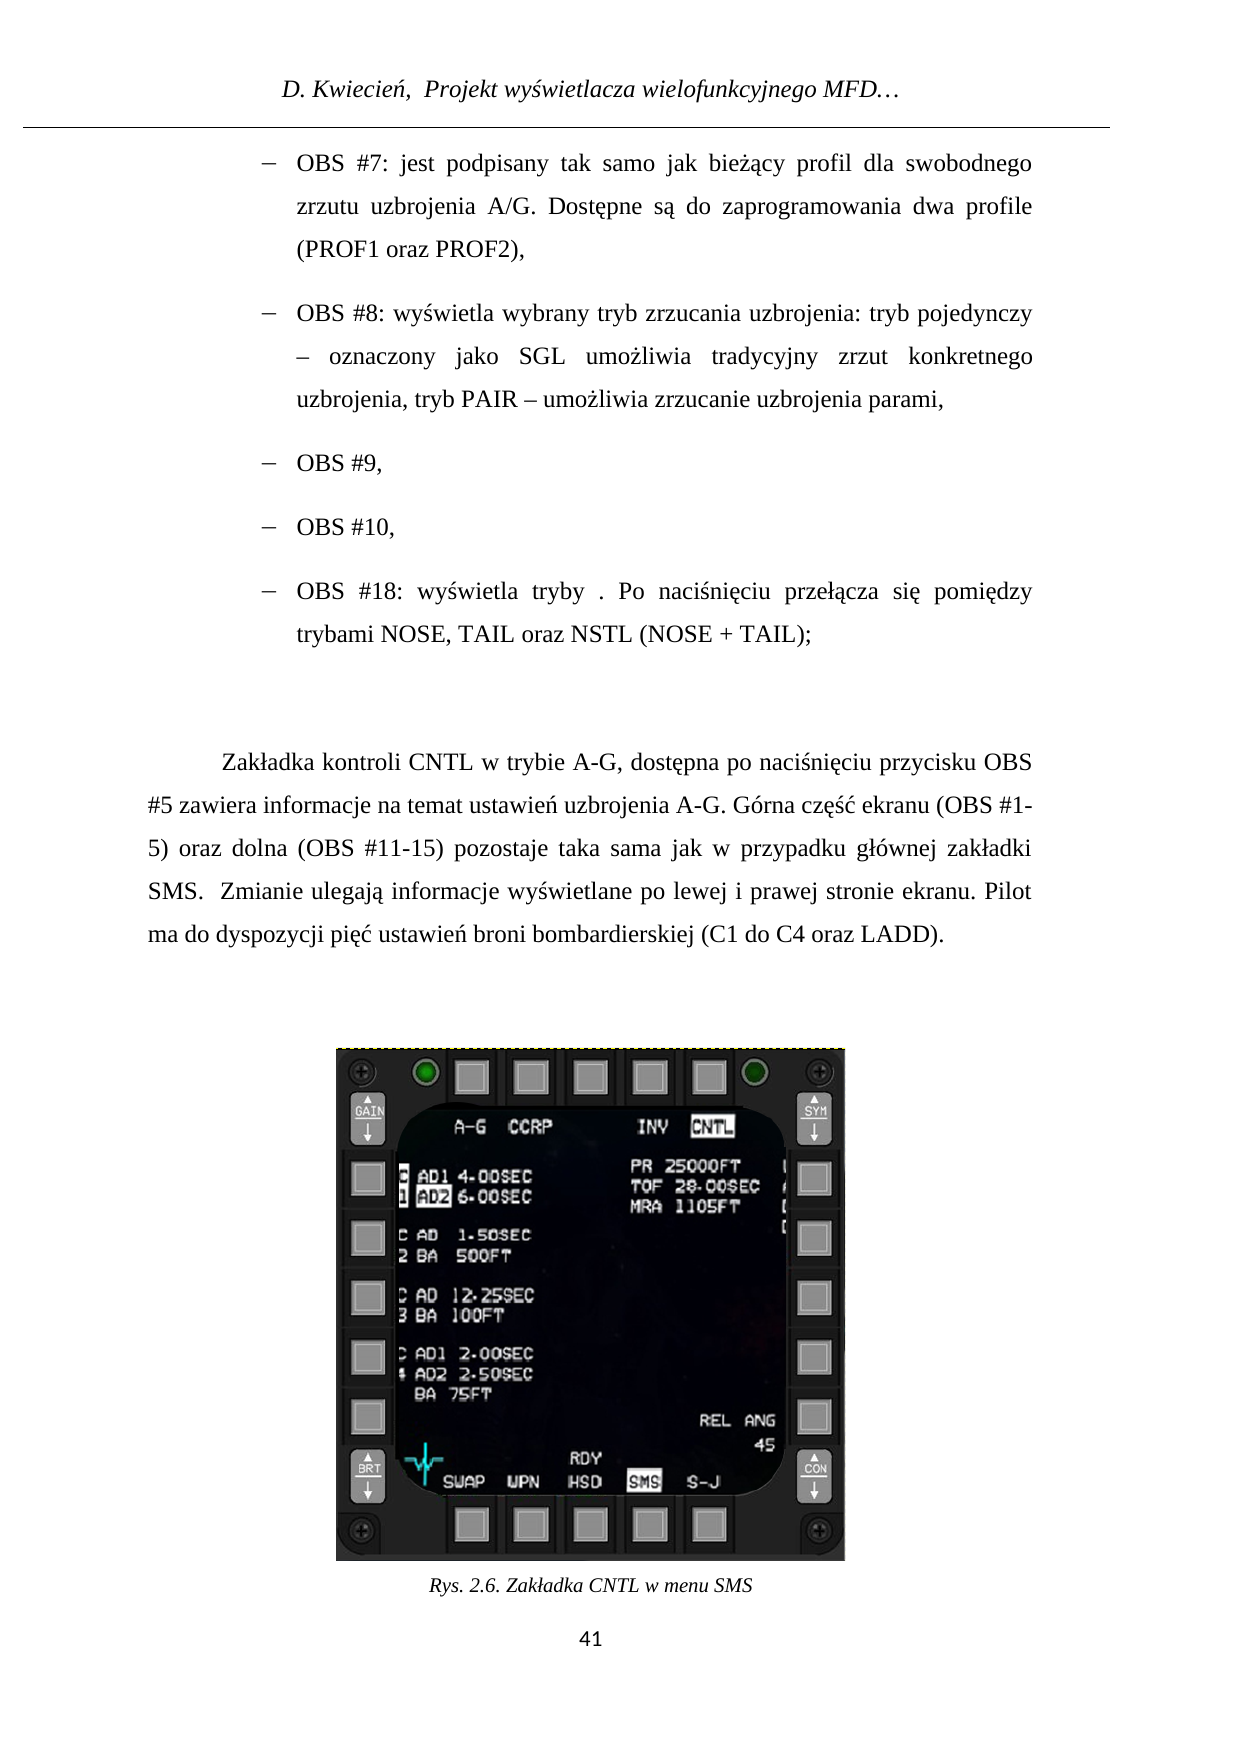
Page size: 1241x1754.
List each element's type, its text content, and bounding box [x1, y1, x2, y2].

list OBS #10, [259, 512, 1033, 541]
list OBS #9, [259, 448, 1033, 477]
picture [336, 1047, 846, 1561]
list OBS #7: jest podpisany tak samo jak bieżący profil dla swobodnego zrzutu uzbrojenia A/G. Dostępne są do zaprogramowania dwa profile (PROF1 oraz PROF2), [259, 148, 1033, 263]
list OBS #18: wyświetla tryby . Po naciśnięciu przełącza się pomiędzy trybami NOSE, TAIL oraz NSTL (NOSE + TAIL); [259, 576, 1033, 648]
list OBS #8: wyświetla wybrany tryb zrzucania uzbrojenia: tryb pojedynczy – oznaczony jako SGL umożliwia tradycyjny zrzut konkretnego uzbrojenia, tryb PAIR – umożliwia zrzucanie uzbrojenia parami, [259, 298, 1033, 413]
text Rys. 2.6. Zakładka CNTL w menu SMS [148, 1573, 1033, 1597]
text Zakładka kontroli CNTL w trybie A-G, dostępna po naciśnięciu przycisku OBS #5 zawiera informacje na temat ustawień uzbrojenia A-G. Górna część ekranu (OBS #1-5) oraz dolna (OBS #11-15) pozostaje taka sama jak w przypadku głównej zakładki SMS. Zmianie ulegają informacje wyświetlane po lewej i prawej stronie ekranu. Pilot ma do dyspozycji pięć ustawień broni bombardierskiej (C1 do C4 oraz LADD). [148, 747, 1033, 948]
